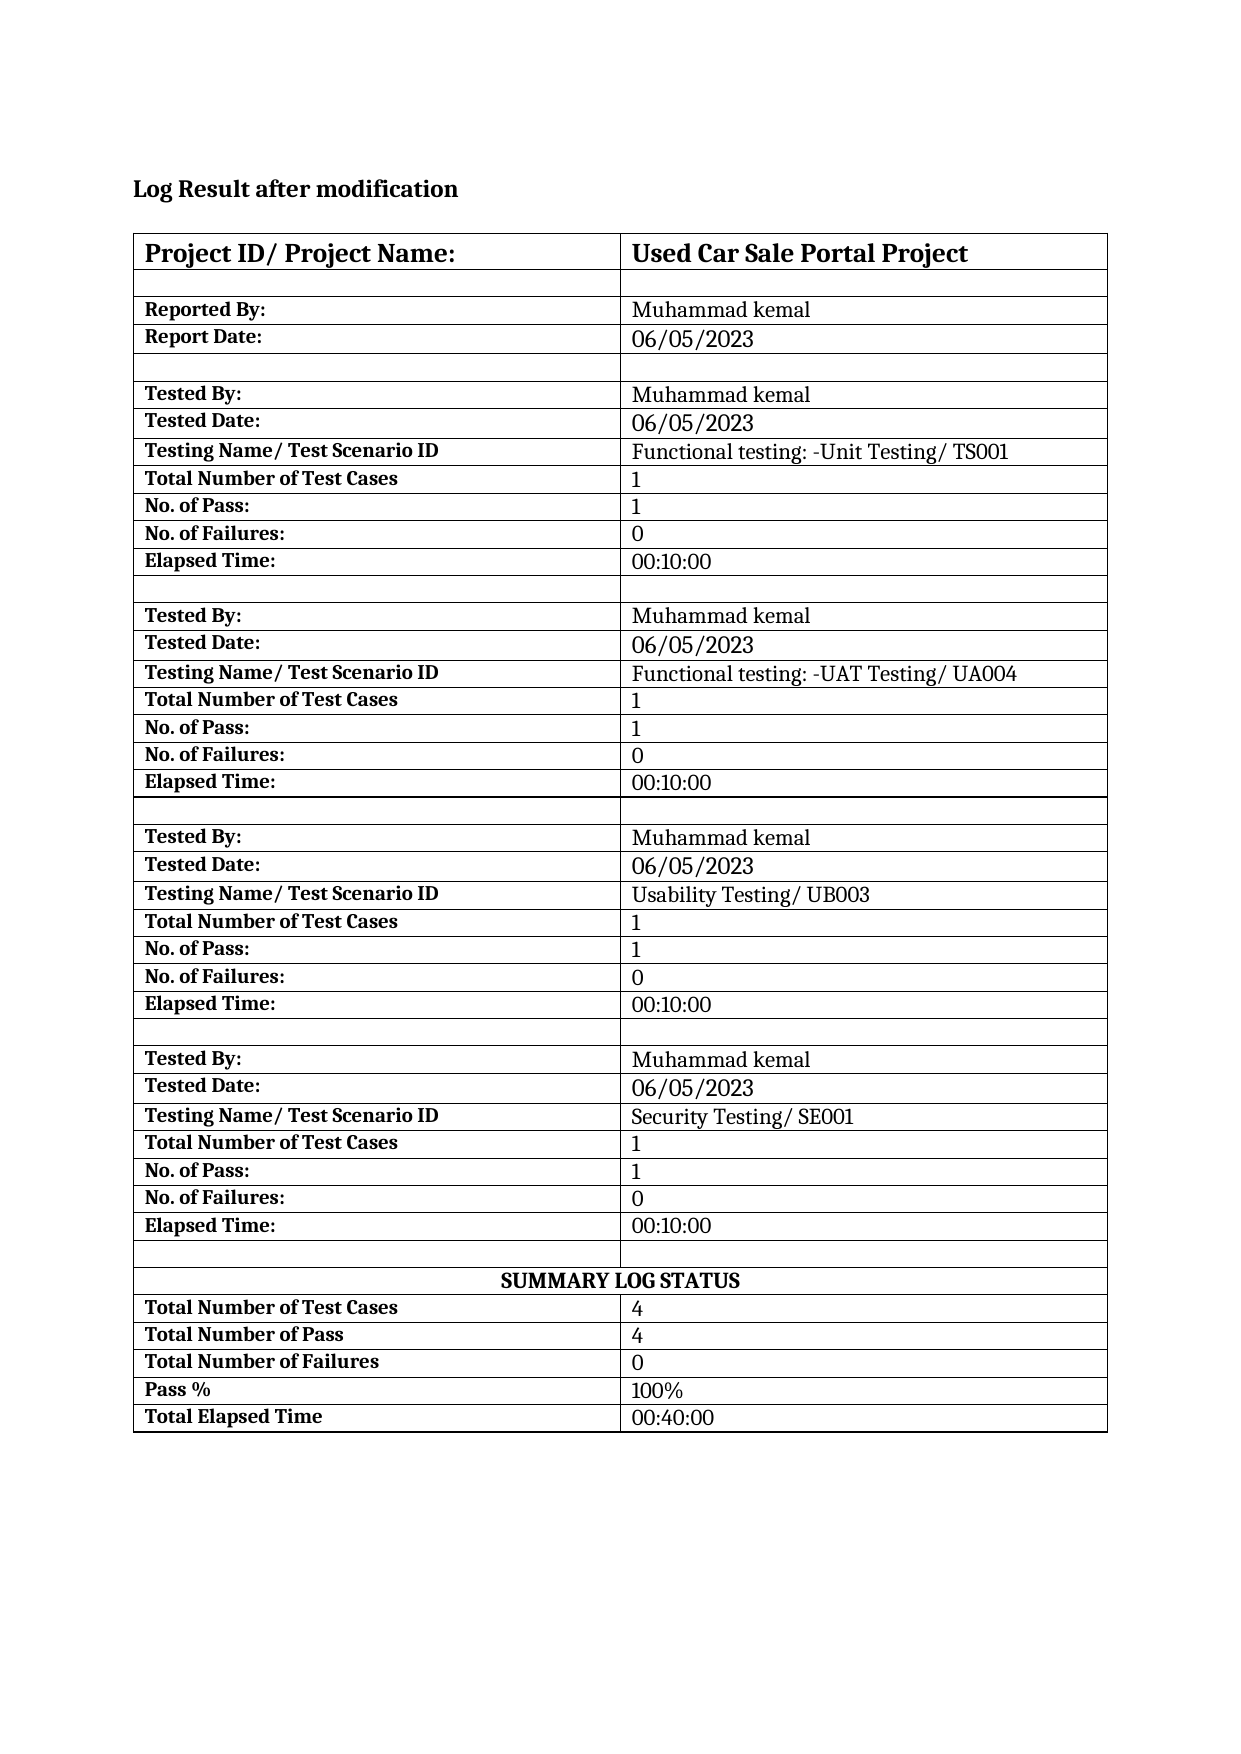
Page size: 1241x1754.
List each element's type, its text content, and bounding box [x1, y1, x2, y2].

table_cell No. of Failures: [134, 1186, 620, 1212]
table_cell 0 [621, 964, 1107, 991]
table_cell 06/05/2023 [621, 409, 1107, 438]
table_header Project ID/ Project Name: [134, 234, 620, 269]
table_cell No. of Pass: [134, 937, 620, 963]
table_cell Testing Name/ Test Scenario ID [134, 439, 620, 465]
table_cell Tested Date: [134, 409, 620, 438]
table_cell Tested By: [134, 382, 620, 408]
table_cell 06/05/2023 [621, 852, 1107, 881]
table_cell 0 [621, 743, 1107, 769]
table_cell 100% [621, 1378, 1107, 1404]
table_cell Muhammad kemal [621, 297, 1107, 323]
table_cell Testing Name/ Test Scenario ID [134, 1104, 620, 1130]
table_cell Tested By: [134, 1046, 620, 1073]
table_cell 4 [621, 1323, 1107, 1349]
table_cell [621, 1019, 1107, 1045]
table_cell 1 [621, 715, 1107, 742]
table_cell 06/05/2023 [621, 631, 1107, 659]
table_cell Usability Testing/ UB003 [621, 882, 1107, 908]
table_cell Muhammad kemal [621, 382, 1107, 408]
table_cell Elapsed Time: [134, 770, 620, 796]
table_cell Total Number of Test Cases [134, 910, 620, 936]
table_cell Testing Name/ Test Scenario ID [134, 661, 620, 687]
table_cell 06/05/2023 [621, 1074, 1107, 1103]
table_cell No. of Failures: [134, 743, 620, 769]
table_cell [621, 354, 1107, 381]
table_cell SUMMARY LOG STATUS [134, 1268, 1107, 1294]
table_cell Tested Date: [134, 852, 620, 881]
table_cell Total Number of Test Cases [134, 466, 620, 493]
table_cell [621, 576, 1107, 602]
table_cell 1 [621, 910, 1107, 936]
table_cell Tested Date: [134, 631, 620, 659]
table_cell 00:40:00 [621, 1405, 1107, 1431]
table_cell Total Number of Pass [134, 1323, 620, 1349]
table_cell 0 [621, 1350, 1107, 1377]
table_cell [134, 798, 620, 824]
table_cell Functional testing: -UAT Testing/ UA004 [621, 661, 1107, 687]
table_cell 00:10:00 [621, 770, 1107, 796]
table_cell Total Elapsed Time [134, 1405, 620, 1431]
table_cell Tested By: [134, 603, 620, 630]
table_cell Tested By: [134, 825, 620, 851]
table_cell 00:10:00 [621, 992, 1107, 1018]
table_cell Muhammad kemal [621, 825, 1107, 851]
table_cell Reported By: [134, 297, 620, 323]
table_cell No. of Failures: [134, 964, 620, 991]
table_cell [134, 354, 620, 381]
table_header Used Car Sale Portal Project [621, 234, 1107, 269]
table_cell 1 [621, 466, 1107, 493]
table_cell Total Number of Test Cases [134, 688, 620, 714]
table_cell Elapsed Time: [134, 992, 620, 1018]
table_cell No. of Pass: [134, 494, 620, 520]
table_cell No. of Pass: [134, 715, 620, 742]
table_cell 4 [621, 1295, 1107, 1322]
table_cell [134, 576, 620, 602]
table_cell 0 [621, 521, 1107, 547]
table_cell Total Number of Failures [134, 1350, 620, 1377]
table_cell Security Testing/ SE001 [621, 1104, 1107, 1130]
table_cell Total Number of Test Cases [134, 1295, 620, 1322]
table_cell Elapsed Time: [134, 1213, 620, 1239]
table_cell [134, 270, 620, 296]
table_cell 1 [621, 1159, 1107, 1185]
table_cell Muhammad kemal [621, 1046, 1107, 1073]
table_cell Muhammad kemal [621, 603, 1107, 630]
table_cell Report Date: [134, 325, 620, 353]
table_cell Testing Name/ Test Scenario ID [134, 882, 620, 908]
table_cell 1 [621, 1131, 1107, 1157]
table_cell [134, 1241, 620, 1267]
table_cell Elapsed Time: [134, 549, 620, 575]
text Log Result after modification [133, 175, 1122, 204]
table_cell No. of Failures: [134, 521, 620, 547]
table_cell Tested Date: [134, 1074, 620, 1103]
table_cell Pass % [134, 1378, 620, 1404]
table_cell [621, 1241, 1107, 1267]
table_cell 0 [621, 1186, 1107, 1212]
table_cell Functional testing: -Unit Testing/ TS001 [621, 439, 1107, 465]
table_cell 1 [621, 937, 1107, 963]
table_cell No. of Pass: [134, 1159, 620, 1185]
table_cell 00:10:00 [621, 1213, 1107, 1239]
table_cell [134, 1019, 620, 1045]
table_cell [621, 798, 1107, 824]
table_cell 1 [621, 494, 1107, 520]
table_cell 00:10:00 [621, 549, 1107, 575]
table_cell [621, 270, 1107, 296]
table_cell 1 [621, 688, 1107, 714]
table_cell 06/05/2023 [621, 325, 1107, 353]
table_cell Total Number of Test Cases [134, 1131, 620, 1157]
